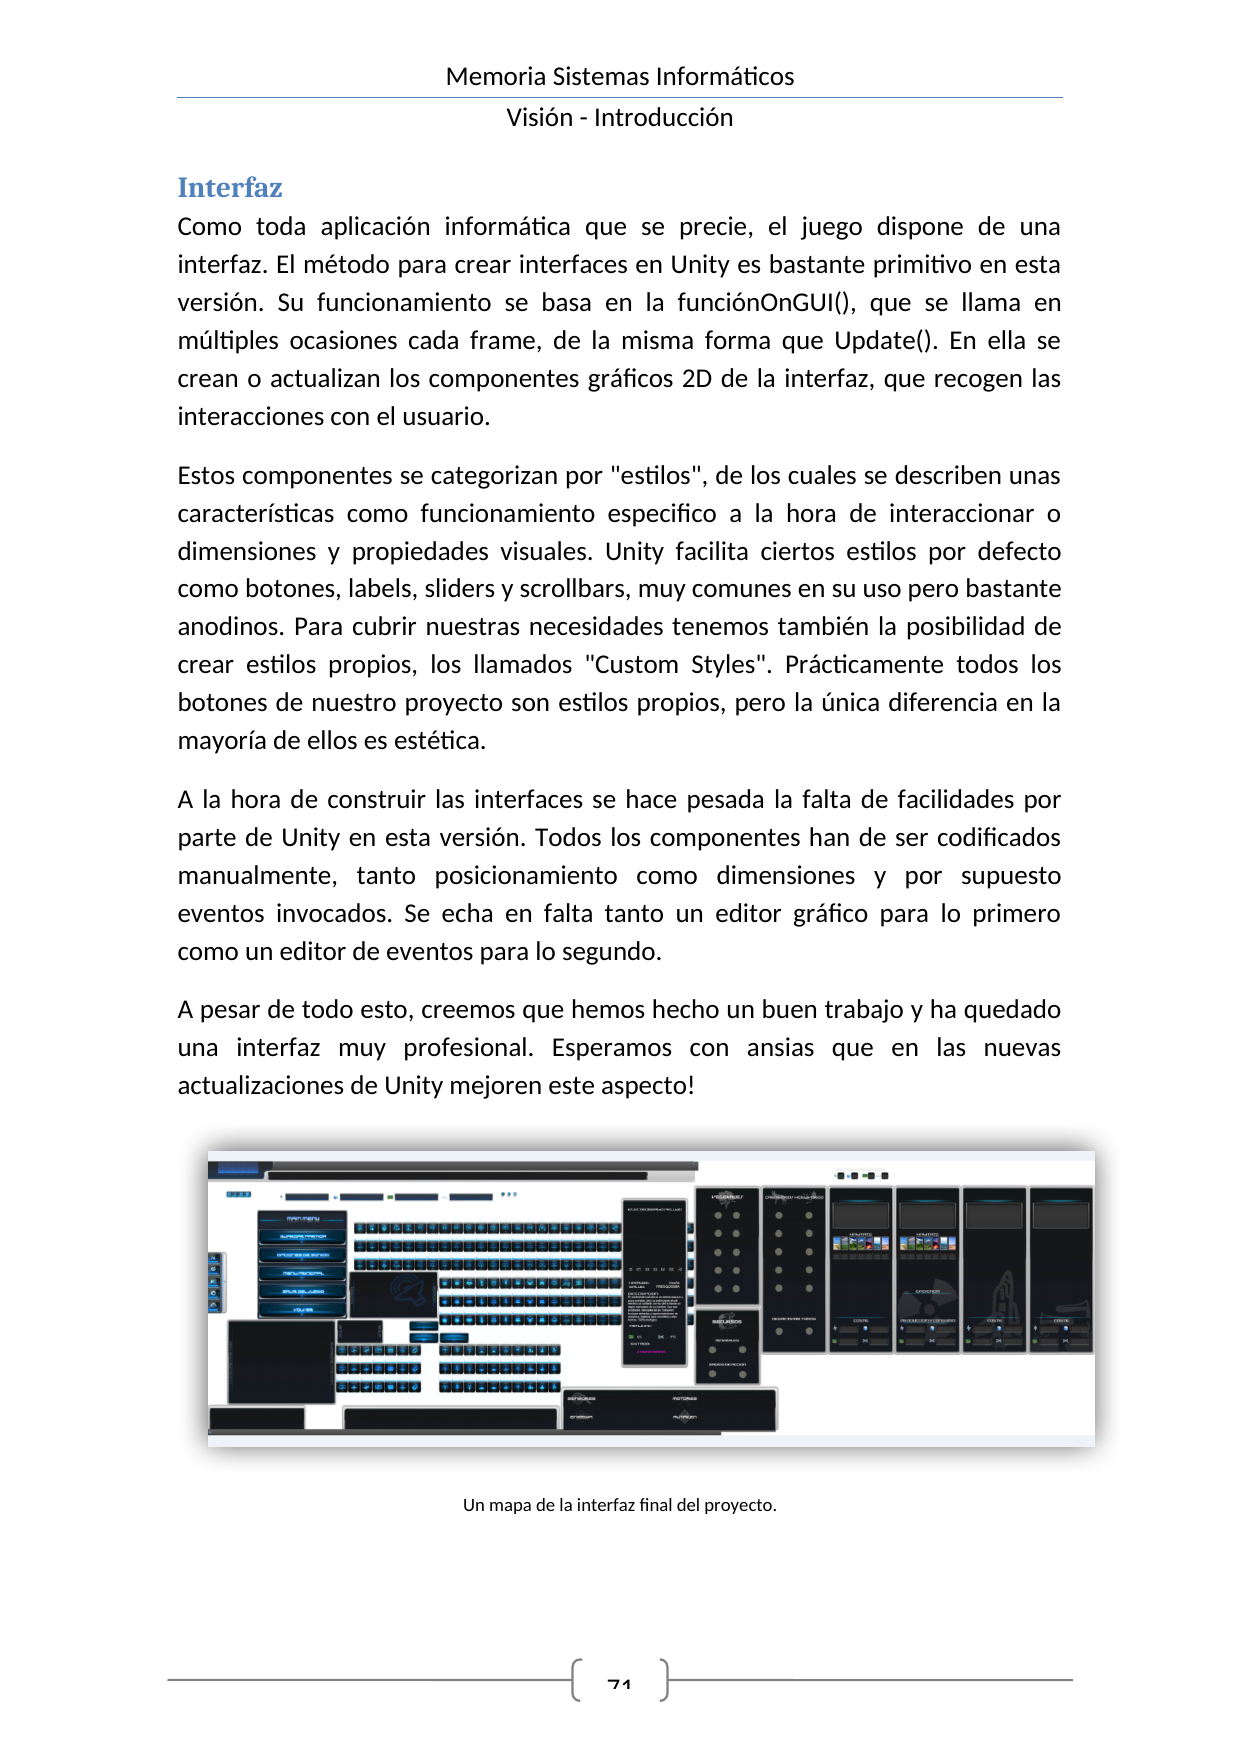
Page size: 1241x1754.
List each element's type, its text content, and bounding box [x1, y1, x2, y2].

text Como toda aplicación informática que se precie, el juego dispone de una interfaz. El método para crear interfaces en Unity es bastante primitivo en esta versión. Su funcionamiento se basa en la funciónOnGUI(), que se llama en múltiples ocasiones cada frame, de la misma forma que Update(). En ella se crean o actualizan los componentes gráficos 2D de la interfaz, que recogen las interacciones con el usuario. [177, 209, 1063, 432]
text Un mapa de la interfaz final del proyecto. [177, 1493, 1063, 1516]
text A pesar de todo esto, creemos que hemos hecho un buen trabajo y ha quedado una interfaz muy profesional. Esperamos con ansias que en las nuevas actualizaciones de Unity mejoren este aspecto! [177, 992, 1063, 1101]
picture [208, 1151, 1095, 1447]
text Estos componentes se categorizan por "estilos", de los cuales se describen unas características como funcionamiento especifico a la hora de interaccionar o dimensiones y propiedades visuales. Unity facilita ciertos estilos por defecto como botones, labels, sliders y scrollbars, muy comunes en su uso pero bastante anodinos. Para cubrir nuestras necesidades tenemos también la posibilidad de crear estilos propios, los llamados "Custom Styles". Prácticamente todos los botones de nuestro proyecto son estilos propios, pero la única diferencia en la mayoría de ellos es estética. [177, 458, 1063, 756]
text A la hora de construir las interfaces se hace pesada la falta de facilidades por parte de Unity en esta versión. Todos los componentes han de ser codificados manualmente, tanto posicionamiento como dimensiones y por supuesto eventos invocados. Se echa en falta tanto un editor gráfico para lo primero como un editor de eventos para lo segundo. [177, 782, 1063, 967]
subtitle Interfaz [177, 171, 1063, 204]
